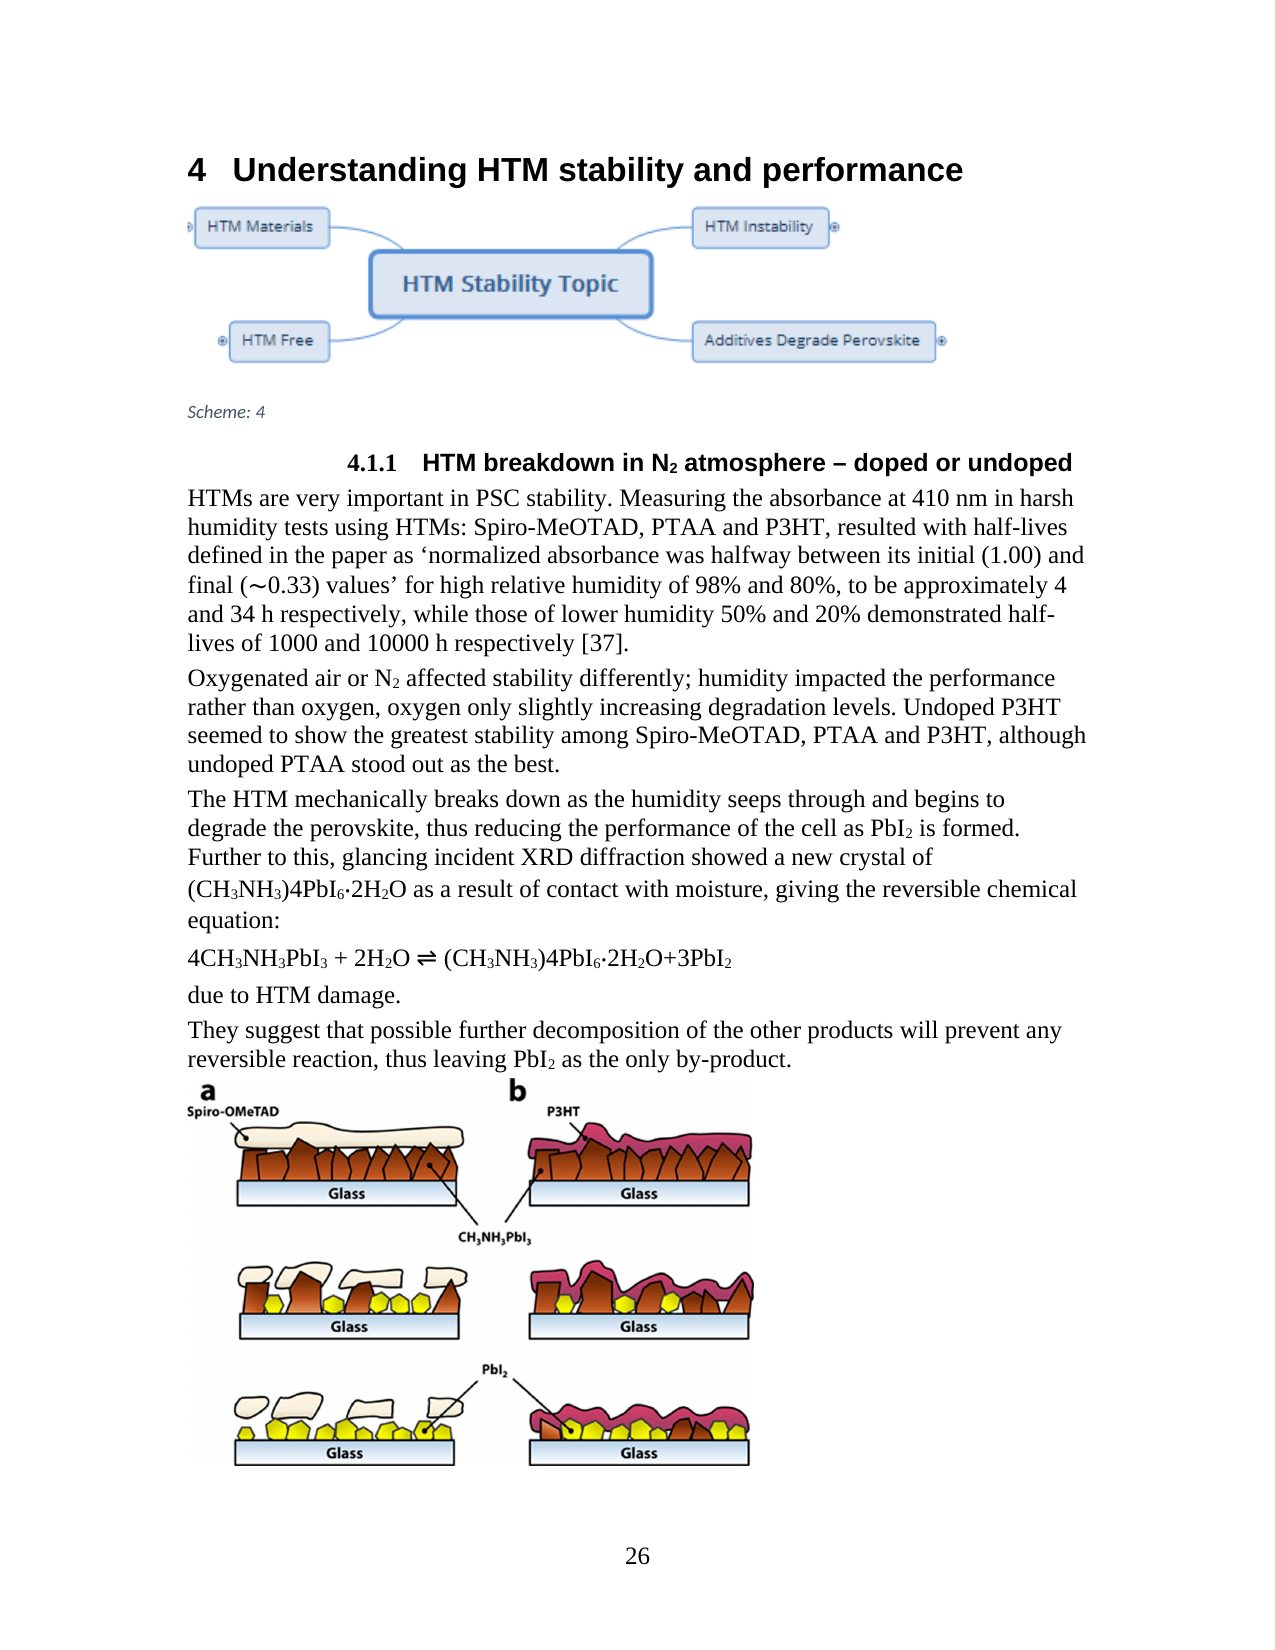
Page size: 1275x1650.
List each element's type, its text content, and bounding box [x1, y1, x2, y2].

text HTMs are very important in PSC stability. Measuring the absorbance at 410 nm in harsh humidity tests using HTMs: Spiro-MeOTAD, PTAA and P3HT, resulted with half-lives defined in the paper as ‘normalized absorbance was halfway between its initial (1.00) and final (∼0.33) values’ for high relative humidity of 98% and 80%, to be approximately 4 and 34 h respectively, while those of lower humidity 50% and 20% demonstrated half-lives of 1000 and 10000 h respectively [37]. [187, 483, 1087, 657]
subtitle Understanding HTM stability and performance [187, 150, 1087, 188]
text They suggest that possible further decomposition of the other products will prevent any reversible reaction, thus leaving PbI2 as the only by-product. [187, 1015, 1087, 1072]
text due to HTM damage. [187, 980, 1087, 1009]
picture [187, 1078, 754, 1466]
text The HTM mechanically breaks down as the humidity seeps through and begins to degrade the perovskite, thus reducing the performance of the cell as PbI2 is formed. Further to this, glancing incident XRD diffraction showed a new crystal of (CH3NH3)4PbI6‧2H2O as a result of contact with moisture, giving the reversible chemical equation: [187, 784, 1087, 933]
text Oxygenated air or N2 affected stability differently; humidity impacted the performance rather than oxygen, oxygen only slightly increasing degradation levels. Undoped P3HT seemed to show the greatest stability among Spiro-MeOTAD, PTAA and P3HT, although undoped PTAA stood out as the best. [187, 663, 1087, 778]
picture [187, 194, 949, 379]
subtitle HTM breakdown in N2 atmosphere – doped or undoped [347, 448, 1087, 477]
text 4CH3NH3PbI3 + 2H2O ⇌ (CH3NH3)4PbI6‧2H2O+3PbI2 [187, 940, 1087, 974]
